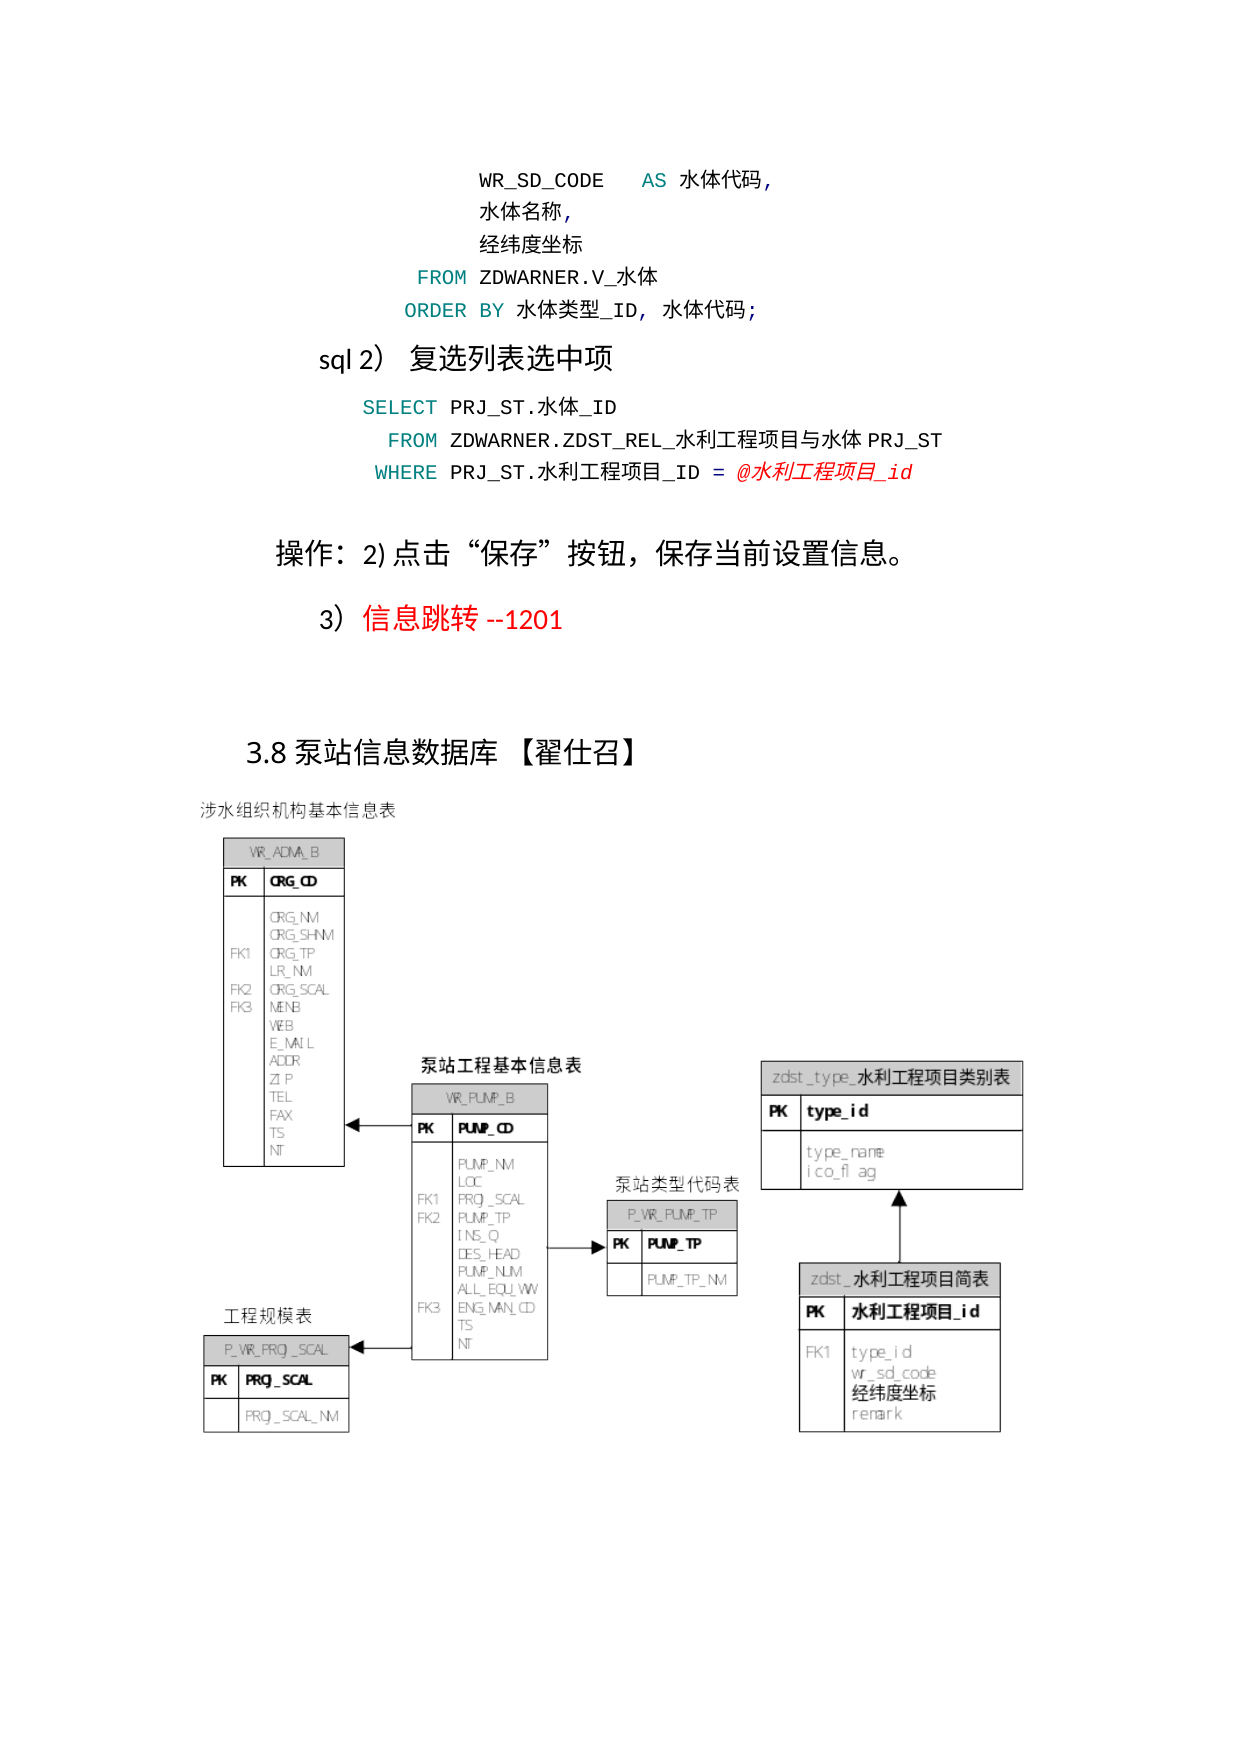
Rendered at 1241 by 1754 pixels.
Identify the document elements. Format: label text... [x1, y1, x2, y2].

text WHERE PRJ_ST.水利工程项目_ID = @水利工程项目_id [362, 454, 1053, 487]
text SELECT PRJ_ST.水体_ID [362, 389, 1053, 422]
text FROM ZDWARNER.ZDST_REL_水利工程项目与水体 PRJ_ST [362, 422, 1053, 454]
text 水体名称, [392, 194, 1053, 227]
text 操作：2) 点击“保存”按钮，保存当前设置信息。 [187, 519, 1053, 584]
text sql 2） 复选列表选中项 [187, 324, 1053, 389]
text ORDER BY 水体类型_ID, 水体代码; [392, 292, 1053, 324]
text WR_SD_CODE AS 水体代码, [392, 162, 1053, 194]
text 经纬度坐标 [392, 227, 1053, 259]
text 3）信息跳转 --1201 [319, 584, 1053, 649]
subtitle 3.8 泵站信息数据库 【翟仕召】 [246, 719, 1053, 784]
text FROM ZDWARNER.V_水体 [392, 259, 1053, 292]
